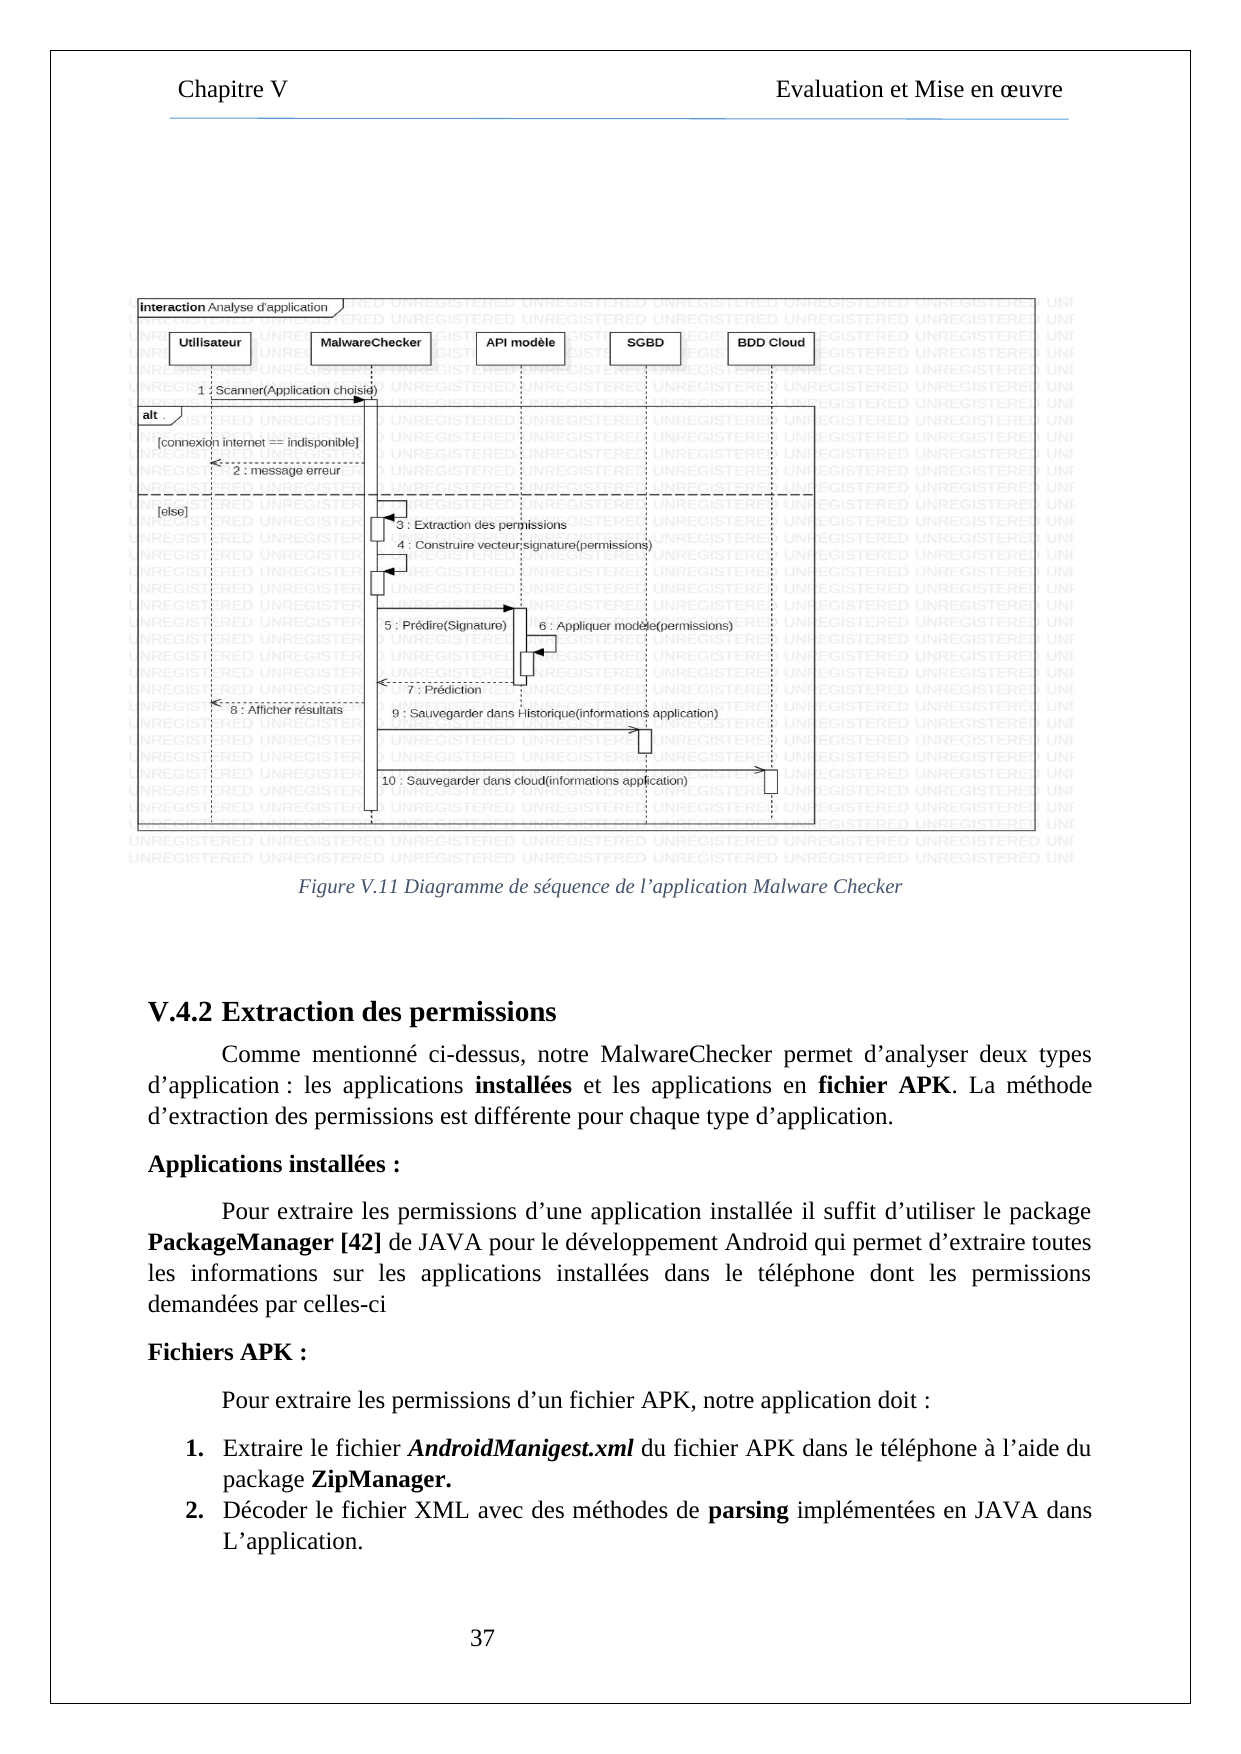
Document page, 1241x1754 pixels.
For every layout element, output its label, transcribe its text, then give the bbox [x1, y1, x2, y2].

text Applications installées : [148, 1149, 1092, 1177]
list Extraire le fichier AndroidManigest.xml du fichier APK dans le téléphone à l’aide du package ZipManager. [185, 1433, 1092, 1492]
text Comme mentionné ci-dessus, notre MalwareChecker permet d’analyser deux types d’application : les applications installées et les applications en fichier APK. La méthode d’extraction des permissions est différente pour chaque type d’application. [148, 1039, 1092, 1130]
text Pour extraire les permissions d’un fichier APK, notre application doit : [148, 1385, 1092, 1414]
list Décoder le fichier XML avec des méthodes de parsing implémentées en JAVA dans L’application. [185, 1495, 1092, 1554]
text Pour extraire les permissions d’une application installée il suffit d’utiliser le package PackageManager [42] de JAVA pour le développement Android qui permet d’extraire toutes les informations sur les applications installées dans le téléphone dont les permissions demandées par celles-ci [148, 1196, 1092, 1318]
text Fichiers APK : [148, 1337, 1092, 1366]
picture [128, 290, 1074, 864]
text Extraction des permissions [148, 994, 1092, 1028]
